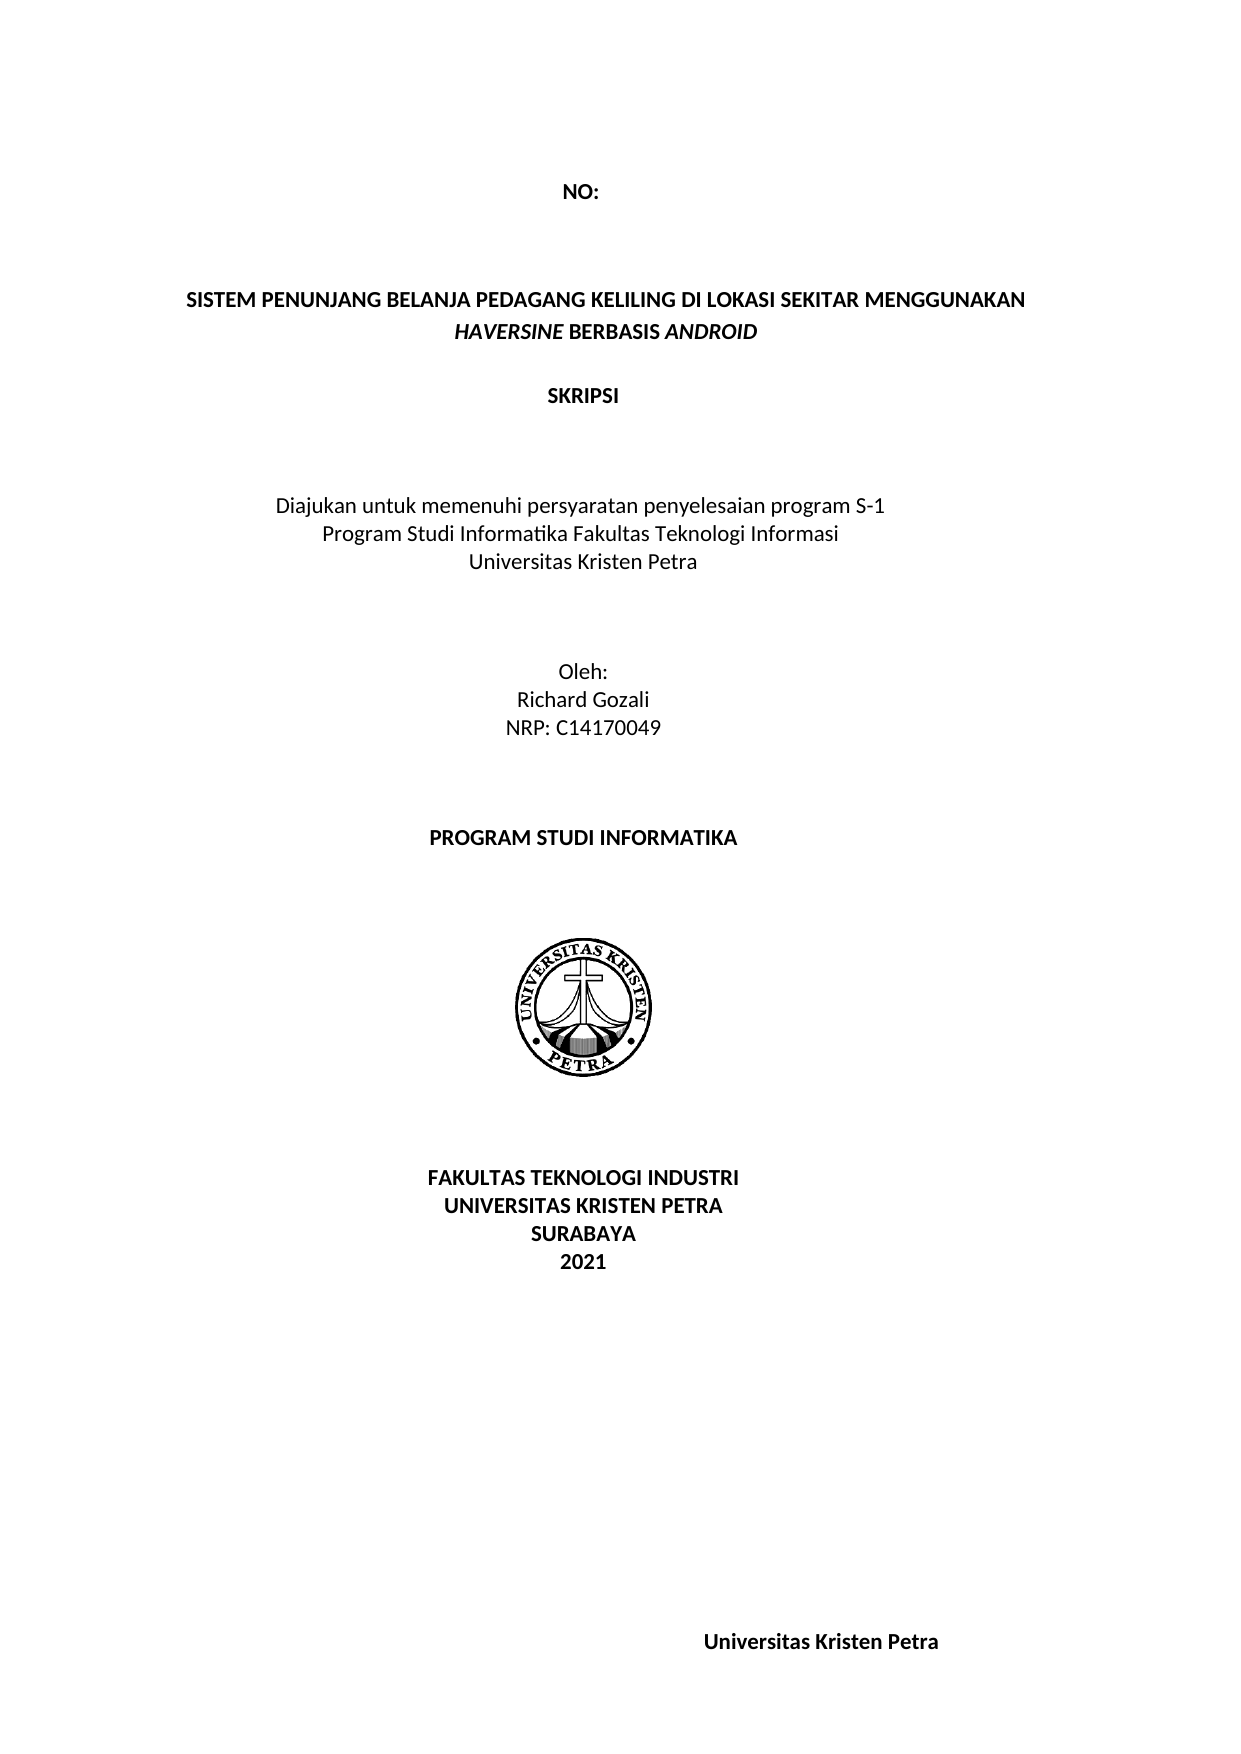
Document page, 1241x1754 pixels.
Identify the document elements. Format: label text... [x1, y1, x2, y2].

text NRP: C14170049 [103, 713, 1063, 741]
text PROGRAM STUDI INFORMATIKA [103, 823, 1063, 851]
text Diajukan untuk memenuhi persyaratan penyelesaian program S-1 [103, 491, 1063, 519]
text SKRIPSI [103, 382, 1063, 409]
subtitle SISTEM PENUNJANG BELANJA PEDAGANG KELILING DI LOKASI SEKITAR MENGGUNAKAN HAVERSINE BERBASIS ANDROID [103, 284, 1063, 377]
text SURABAYA [103, 1219, 1063, 1247]
text Oleh: [103, 657, 1063, 685]
text FAKULTAS TEKNOLOGI INDUSTRI [103, 1163, 1063, 1191]
text Richard Gozali [103, 685, 1063, 713]
text 2021 [103, 1247, 1063, 1276]
text NO: [103, 177, 1063, 205]
text Universitas Kristen Petra [103, 547, 1063, 575]
text Program Studi Informatika Fakultas Teknologi Informasi [103, 519, 1063, 547]
picture [510, 932, 657, 1082]
text UNIVERSITAS KRISTEN PETRA [103, 1191, 1063, 1219]
